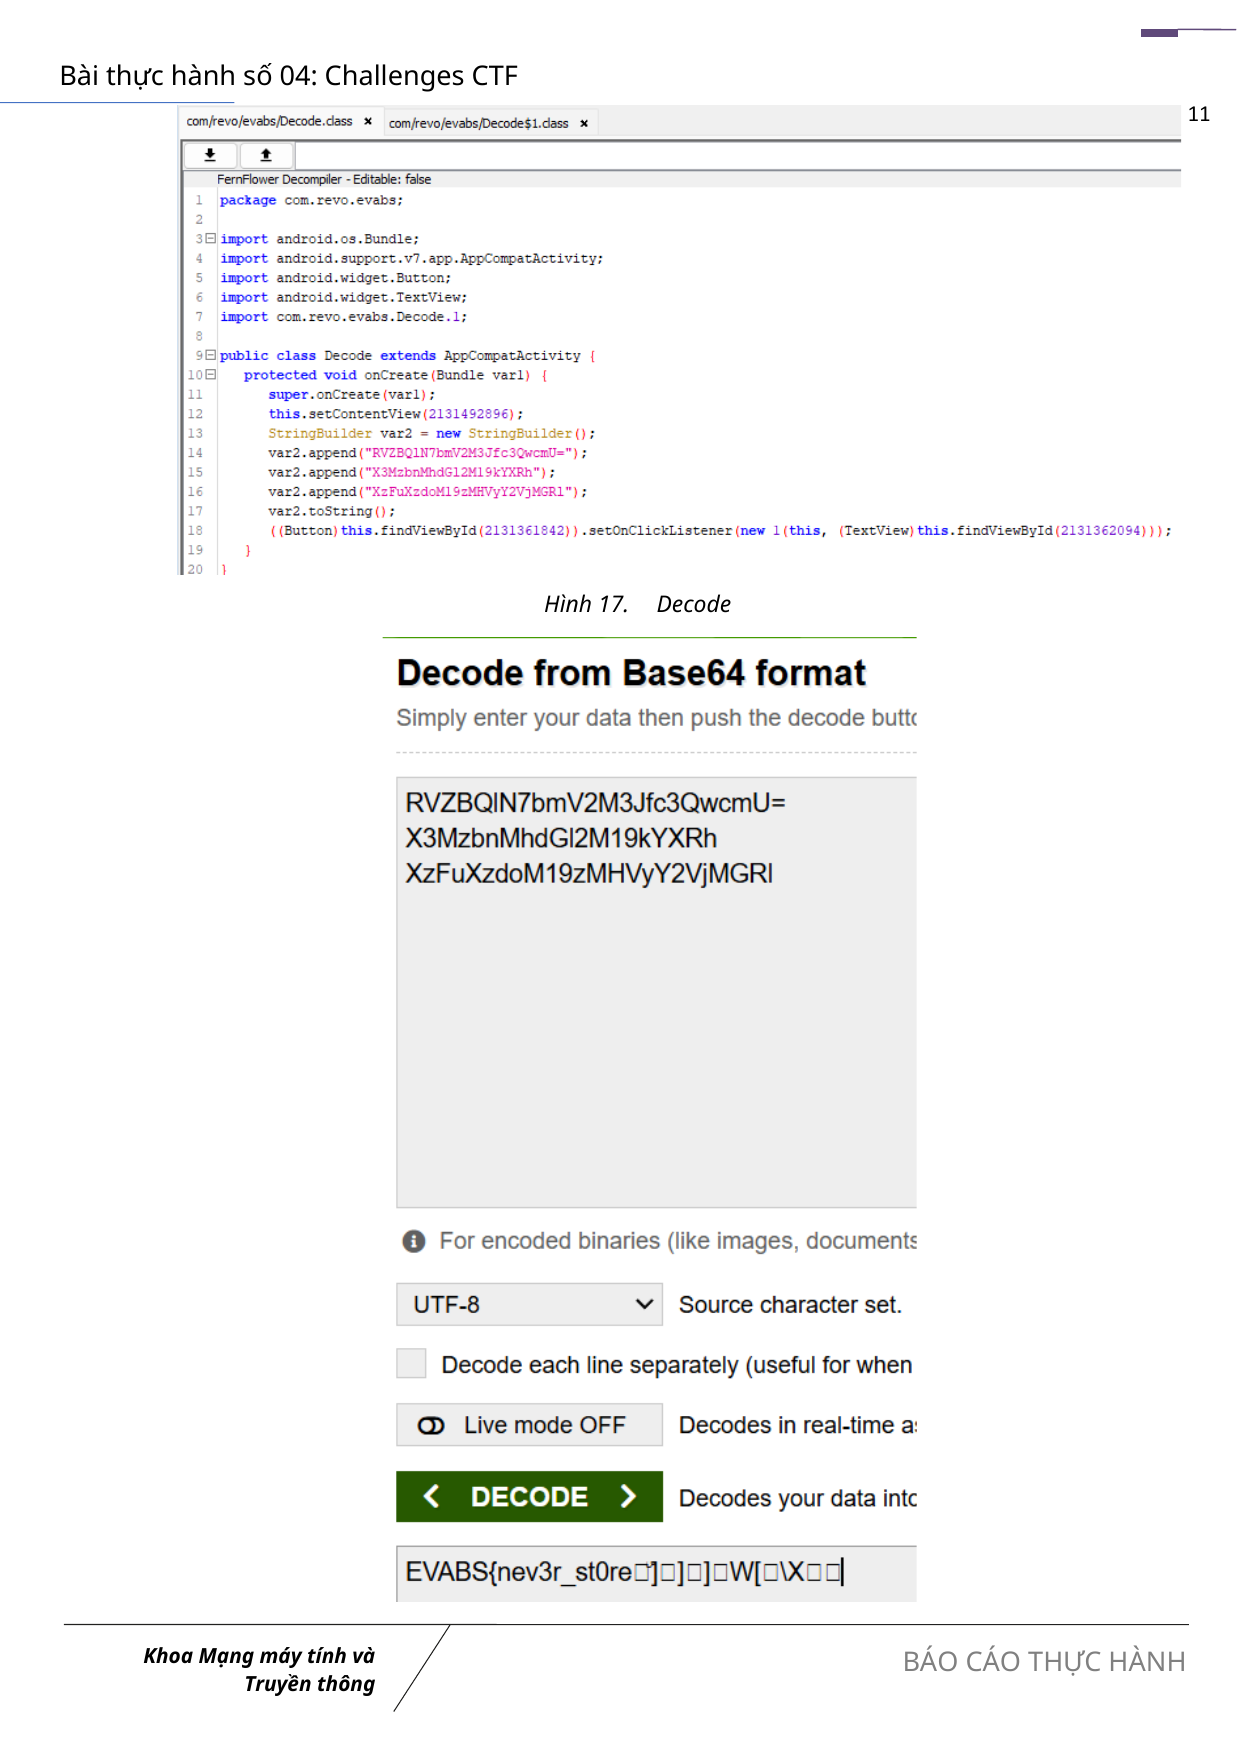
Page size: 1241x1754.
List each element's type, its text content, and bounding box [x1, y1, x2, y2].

text Decode [156, 587, 1122, 619]
picture [177, 105, 1182, 575]
picture [382, 637, 917, 1602]
